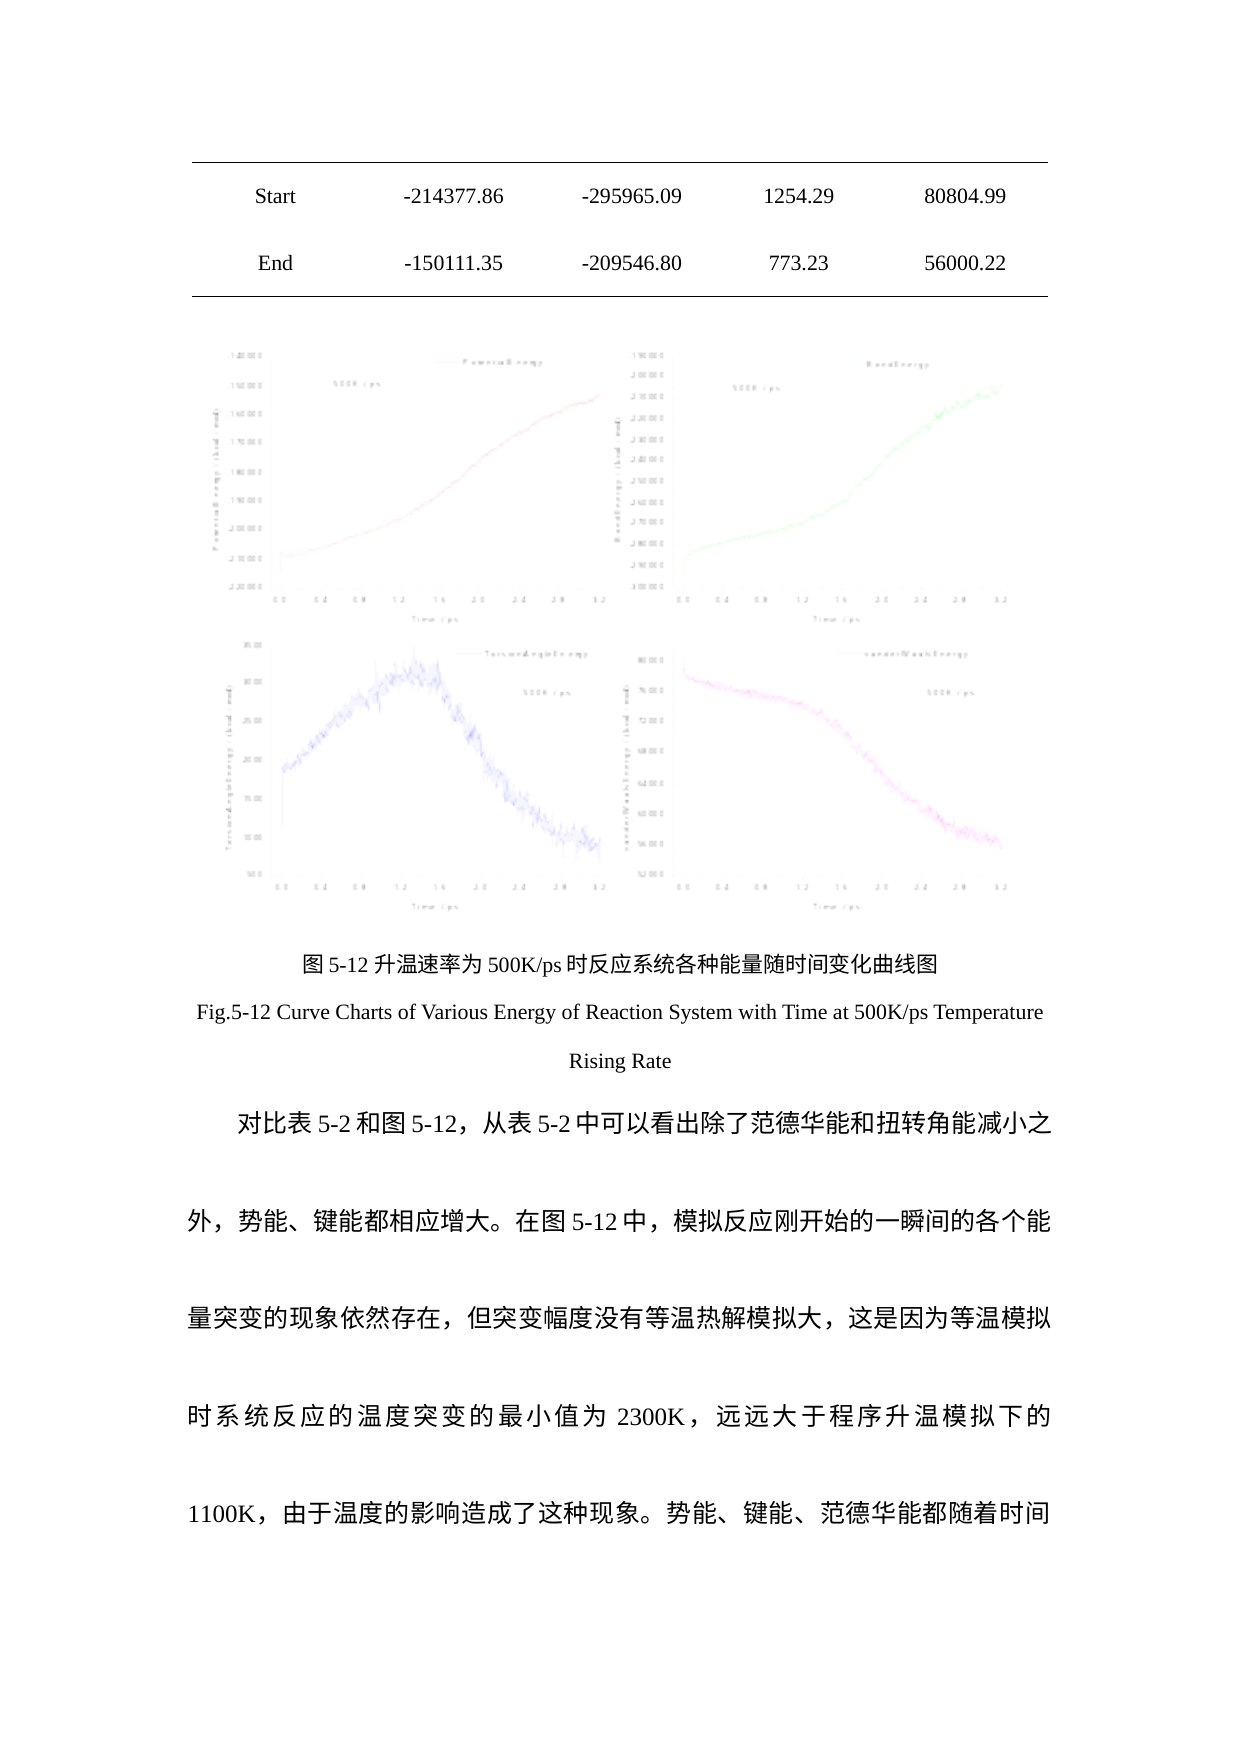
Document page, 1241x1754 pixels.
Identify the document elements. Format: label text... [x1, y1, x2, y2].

text 图5-12 升温速率为500K/ps时反应系统各种能量随时间变化曲线图 [187, 947, 1053, 979]
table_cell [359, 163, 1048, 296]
text Fig.5-12 Curve Charts of Various Energy of Reaction System with Time at 500K/ps Temperature Rising Rate [187, 995, 1053, 1077]
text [187, 1089, 1053, 1544]
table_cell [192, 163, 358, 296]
